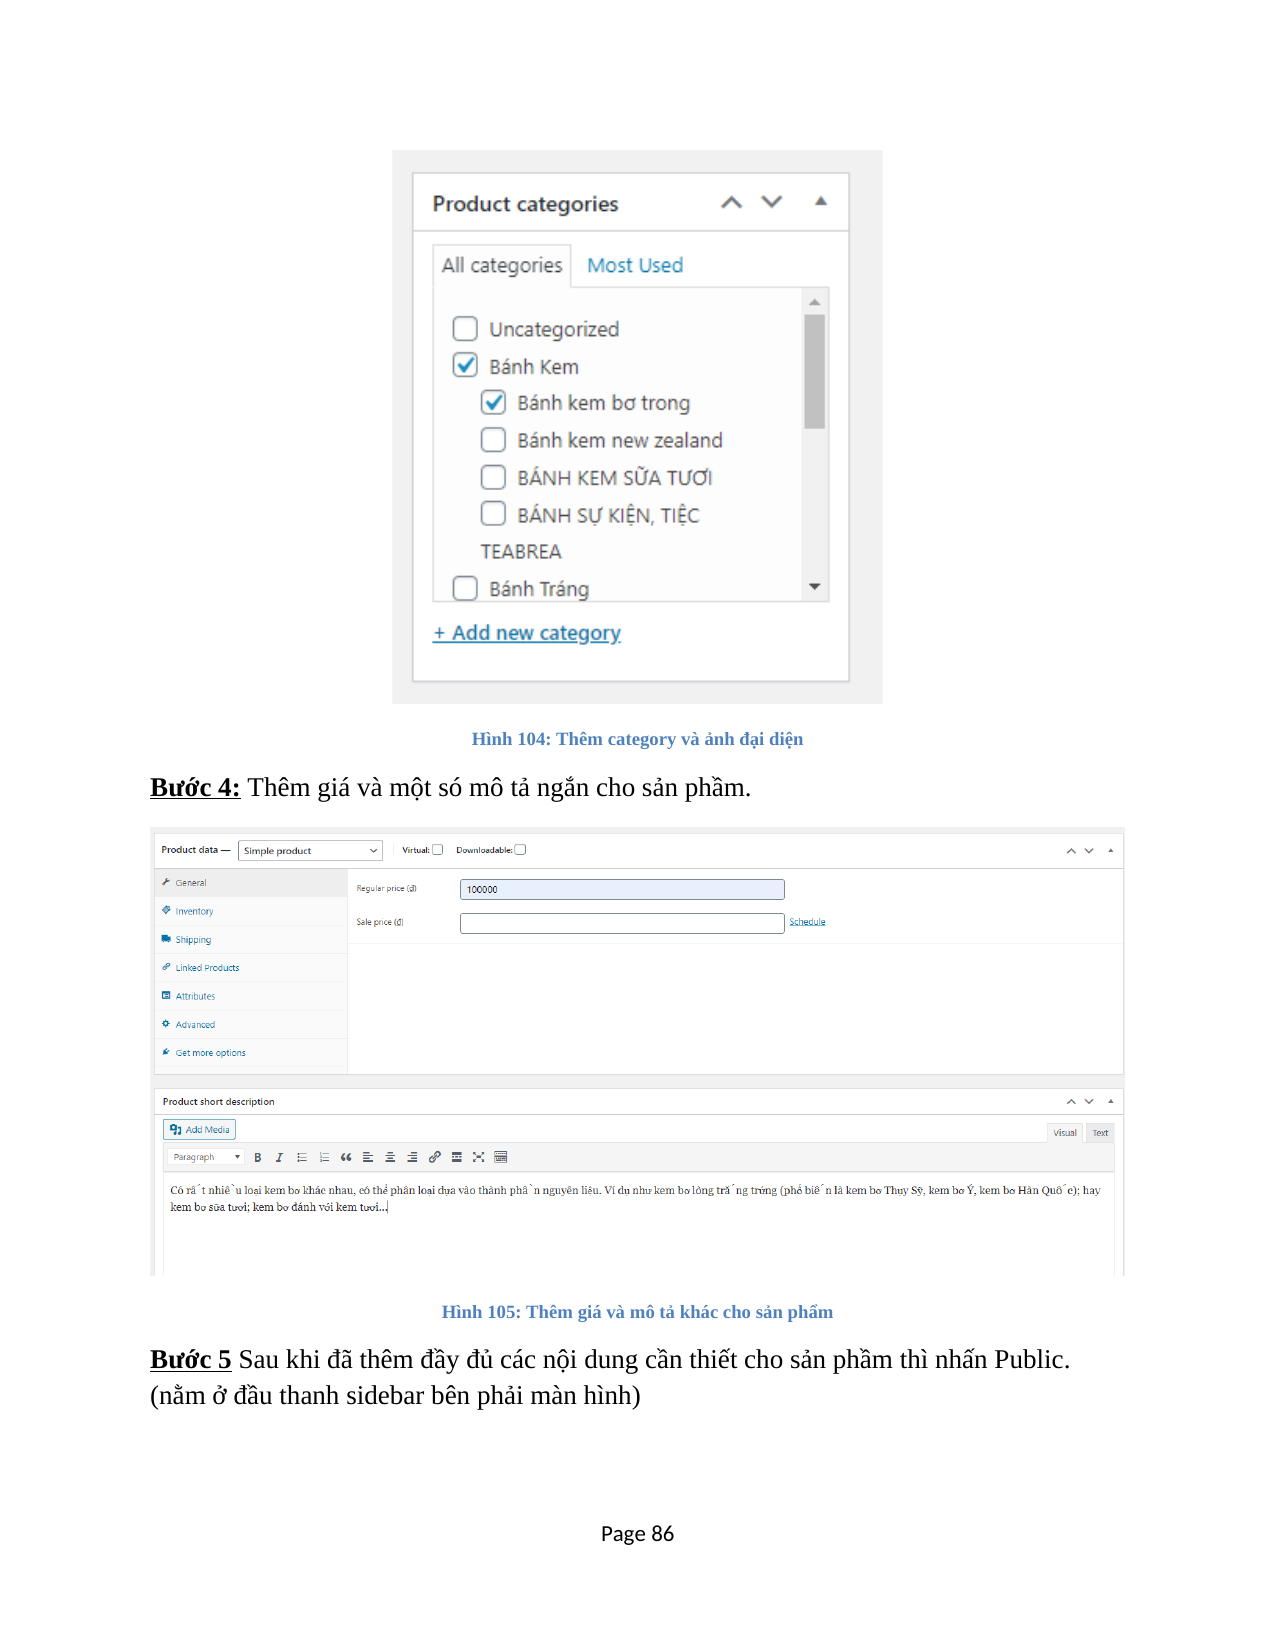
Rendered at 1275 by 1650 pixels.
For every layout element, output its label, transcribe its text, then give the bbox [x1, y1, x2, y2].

text Hình 104: Thêm category và ảnh đại diện [150, 728, 1125, 750]
picture [392, 150, 883, 704]
text Hình 105: Thêm giá và mô tả khác cho sản phẩm [150, 1301, 1125, 1323]
picture [150, 827, 1125, 1276]
text Bước 4: Thêm giá và một só mô tả ngắn cho sản phầm. [150, 771, 1125, 802]
text Bước 5 Sau khi đã thêm đầy đủ các nội dung cần thiết cho sản phầm thì nhấn Public. (nằm ở đầu thanh sidebar bên phải màn hình) [150, 1343, 1125, 1410]
